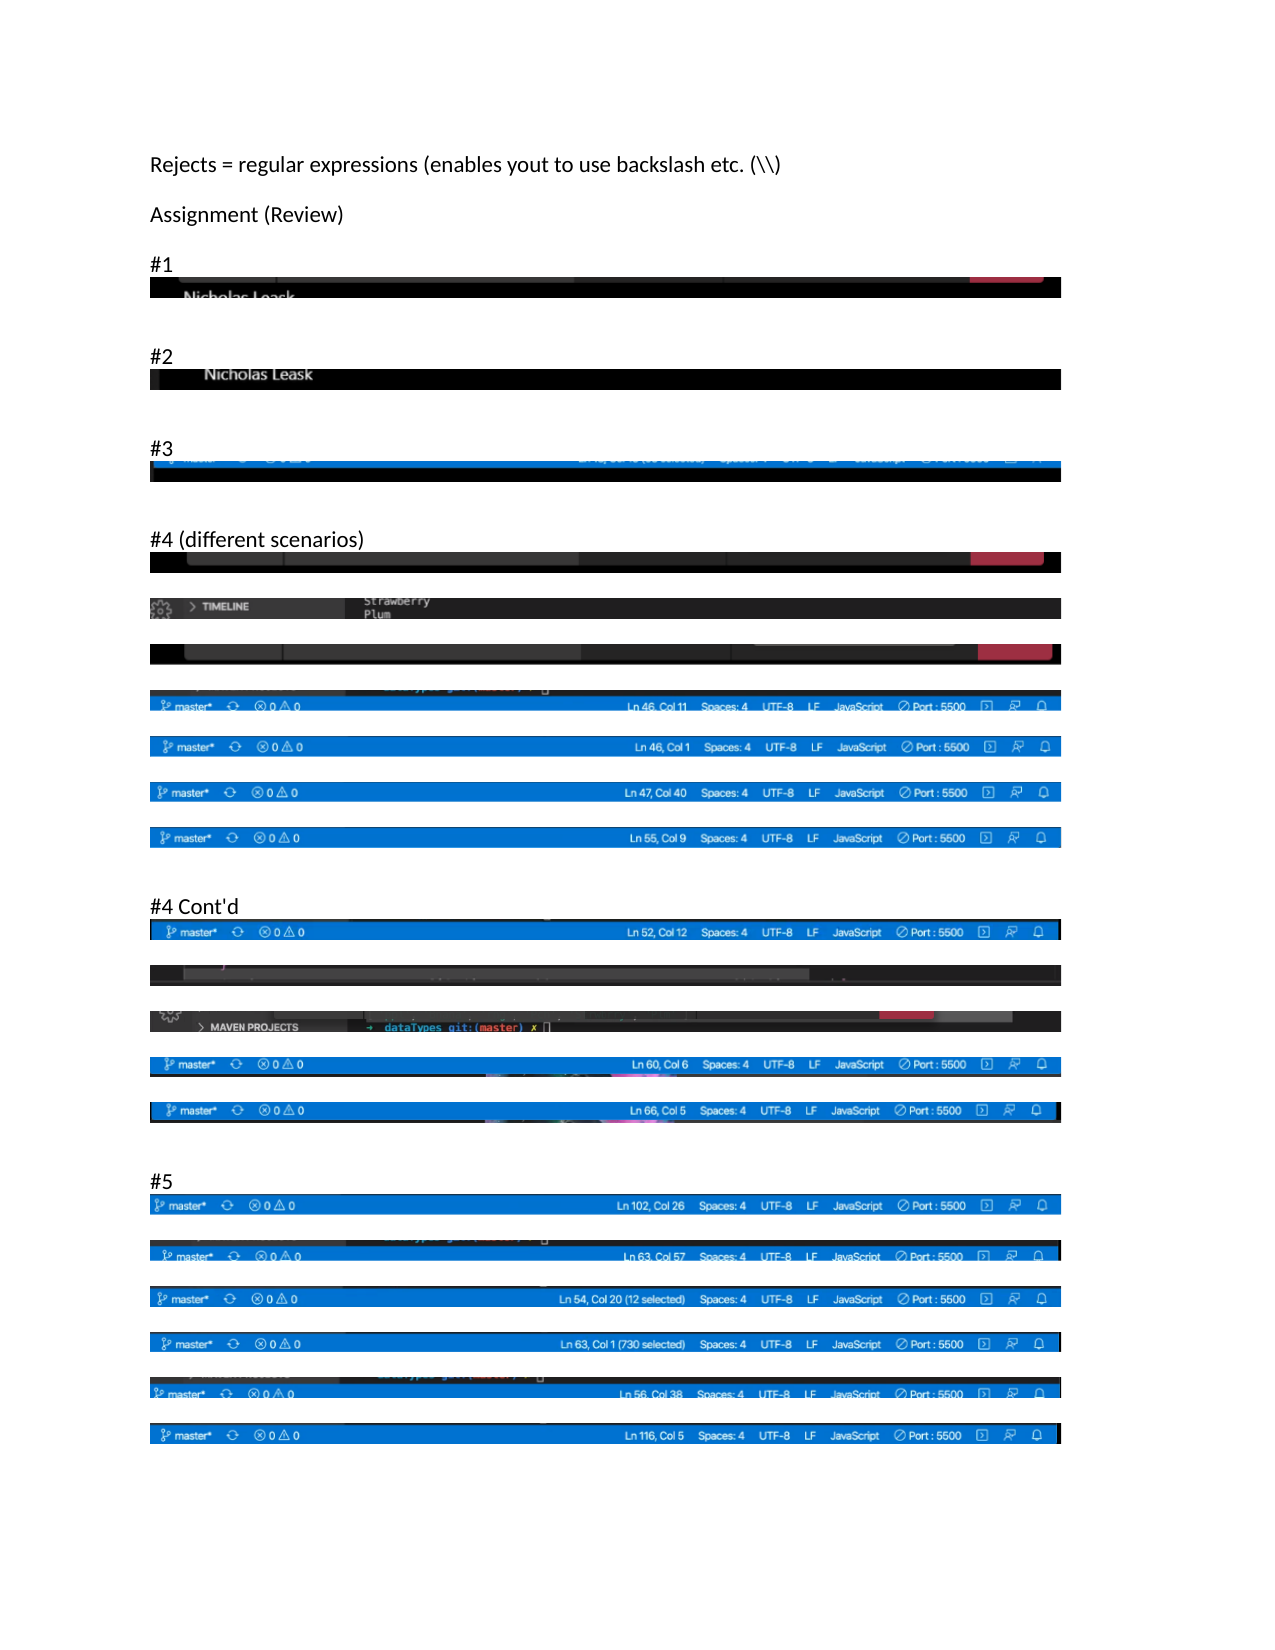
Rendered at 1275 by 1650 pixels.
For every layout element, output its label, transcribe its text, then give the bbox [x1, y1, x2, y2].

text #2 [150, 344, 1125, 369]
text Rejects = regular expressions (enables yout to use backslash etc. (\\) [150, 150, 1125, 179]
text #5 [150, 1169, 1125, 1194]
text Assignment (Review) [150, 199, 1125, 228]
text #3 [150, 436, 1125, 461]
text #4 Cont'd [150, 894, 1125, 919]
text #4 (different scenarios) [150, 528, 1125, 553]
text #1 [150, 249, 1125, 278]
